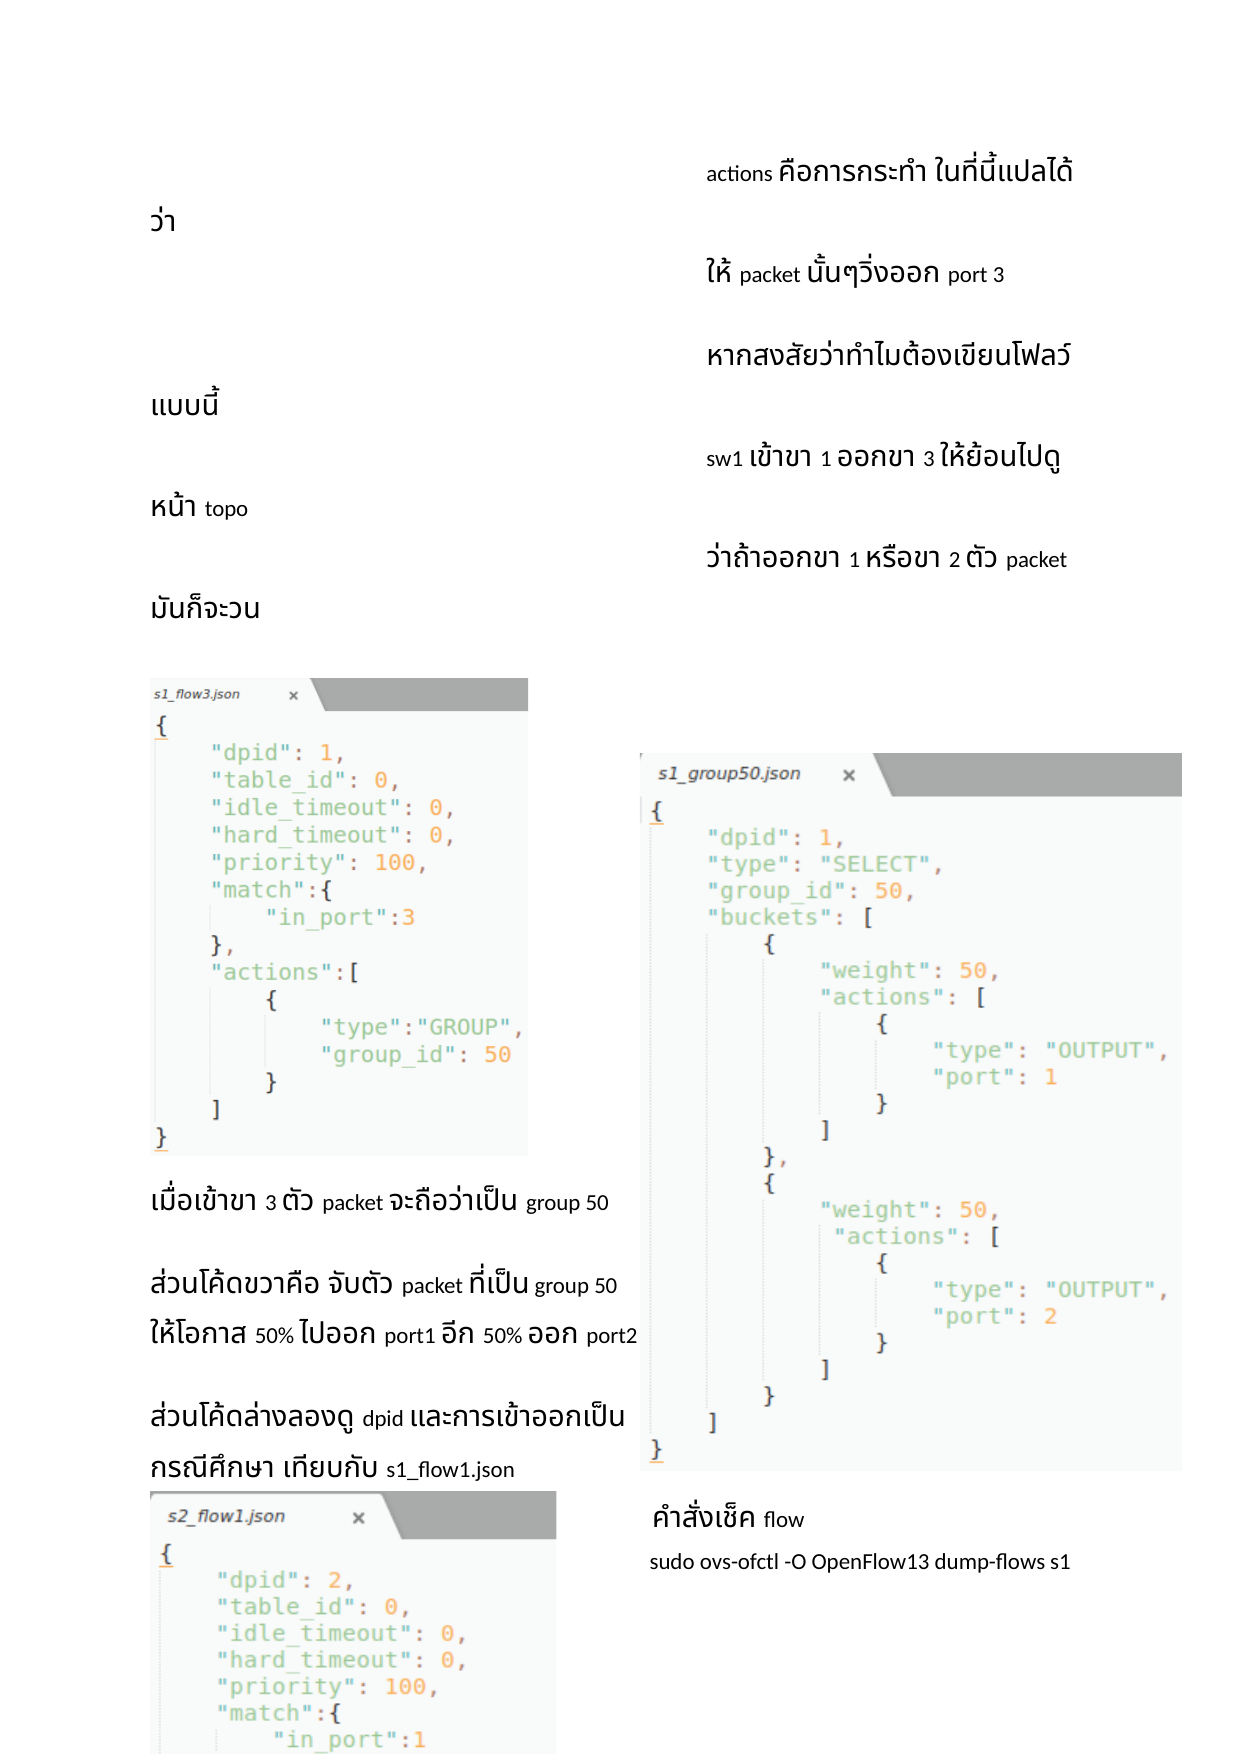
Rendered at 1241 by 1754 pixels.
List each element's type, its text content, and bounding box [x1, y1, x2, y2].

text ให้ packet นั้นๆวิ่งออก port 3 [150, 251, 1090, 295]
picture [639, 753, 1182, 1471]
text ว่าถ้าออกขา 1 หรือขา 2 ตัว packet มันก็จะวน [150, 537, 1090, 631]
text ให้โอกาส 50% ไปออก port1 อีก 50% ออก port2 [150, 1313, 1090, 1357]
text หากสงสัยว่าทำไมต้องเขียนโฟลว์แบบนี้ [150, 334, 1090, 429]
text ส่วนโค้ดขวาคือ จับตัว packet ที่เป็นgroup 50 [150, 1262, 1090, 1306]
text คำสั่งเช็ค flow [150, 1497, 1090, 1541]
picture [150, 678, 529, 1156]
text ส่วนโค้ดล่างลองดู dpid และการเข้าออกเป็น [150, 1396, 1090, 1440]
picture [150, 1541, 557, 1547]
text sudo ovs-ofctl -O OpenFlow13 dump-flows s1 [150, 1547, 1090, 1576]
text เมื่อเข้าขา 3 ตัว packet จะถือว่าเป็น group 50 [150, 1179, 1090, 1223]
picture [150, 1576, 557, 1754]
text sw1 เข้าขา 1 ออกขา 3 ให้ย้อนไปดูหน้า topo [150, 435, 1090, 530]
text actions คือการกระทำ ในที่นี้แปลได้ว่า [150, 150, 1090, 245]
text กรณีศึกษา เทียบกับ s1_flow1.json [150, 1446, 1090, 1490]
picture [150, 1491, 557, 1497]
